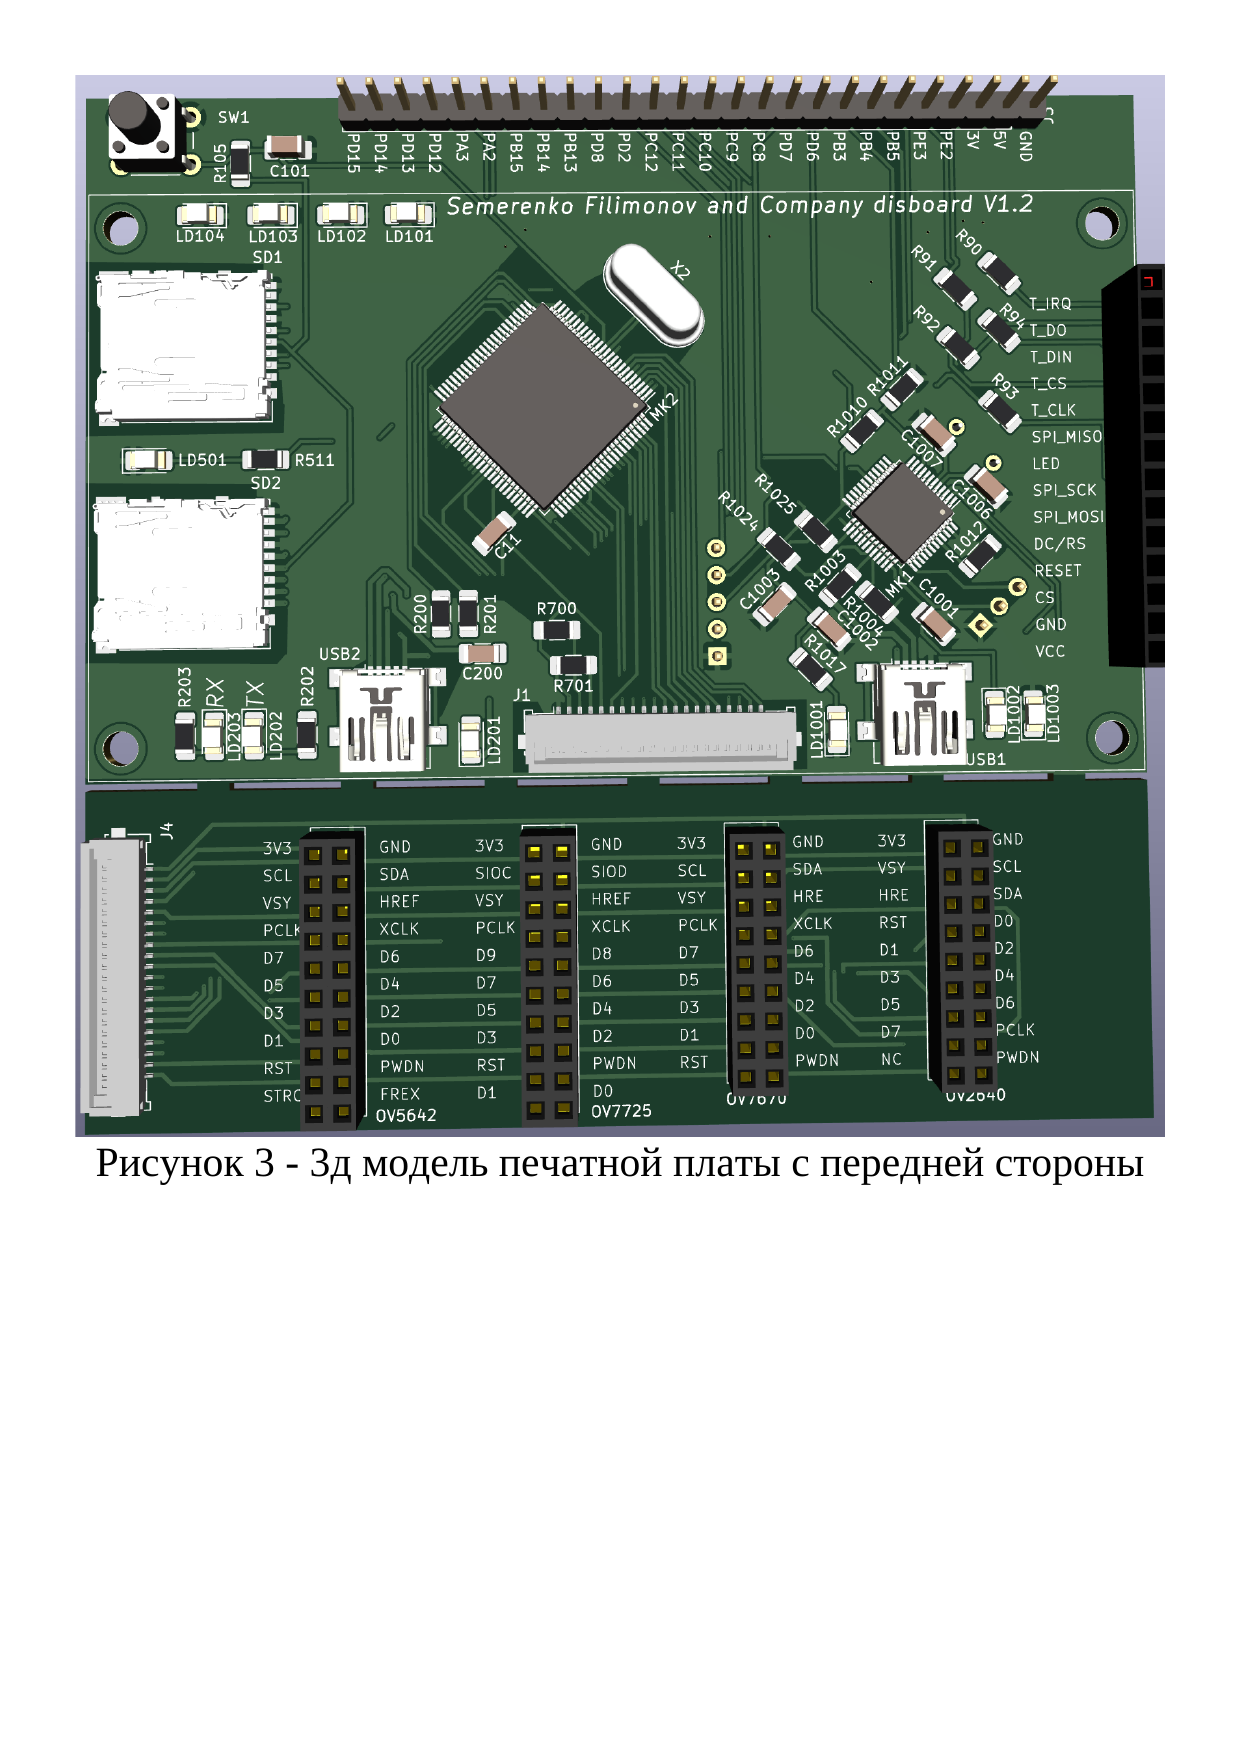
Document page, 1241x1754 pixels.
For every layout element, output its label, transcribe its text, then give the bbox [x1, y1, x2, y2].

text Рисунок 3 - 3д модель печатной платы с передней стороны [75, 1137, 1165, 1185]
picture [75, 75, 1165, 1137]
